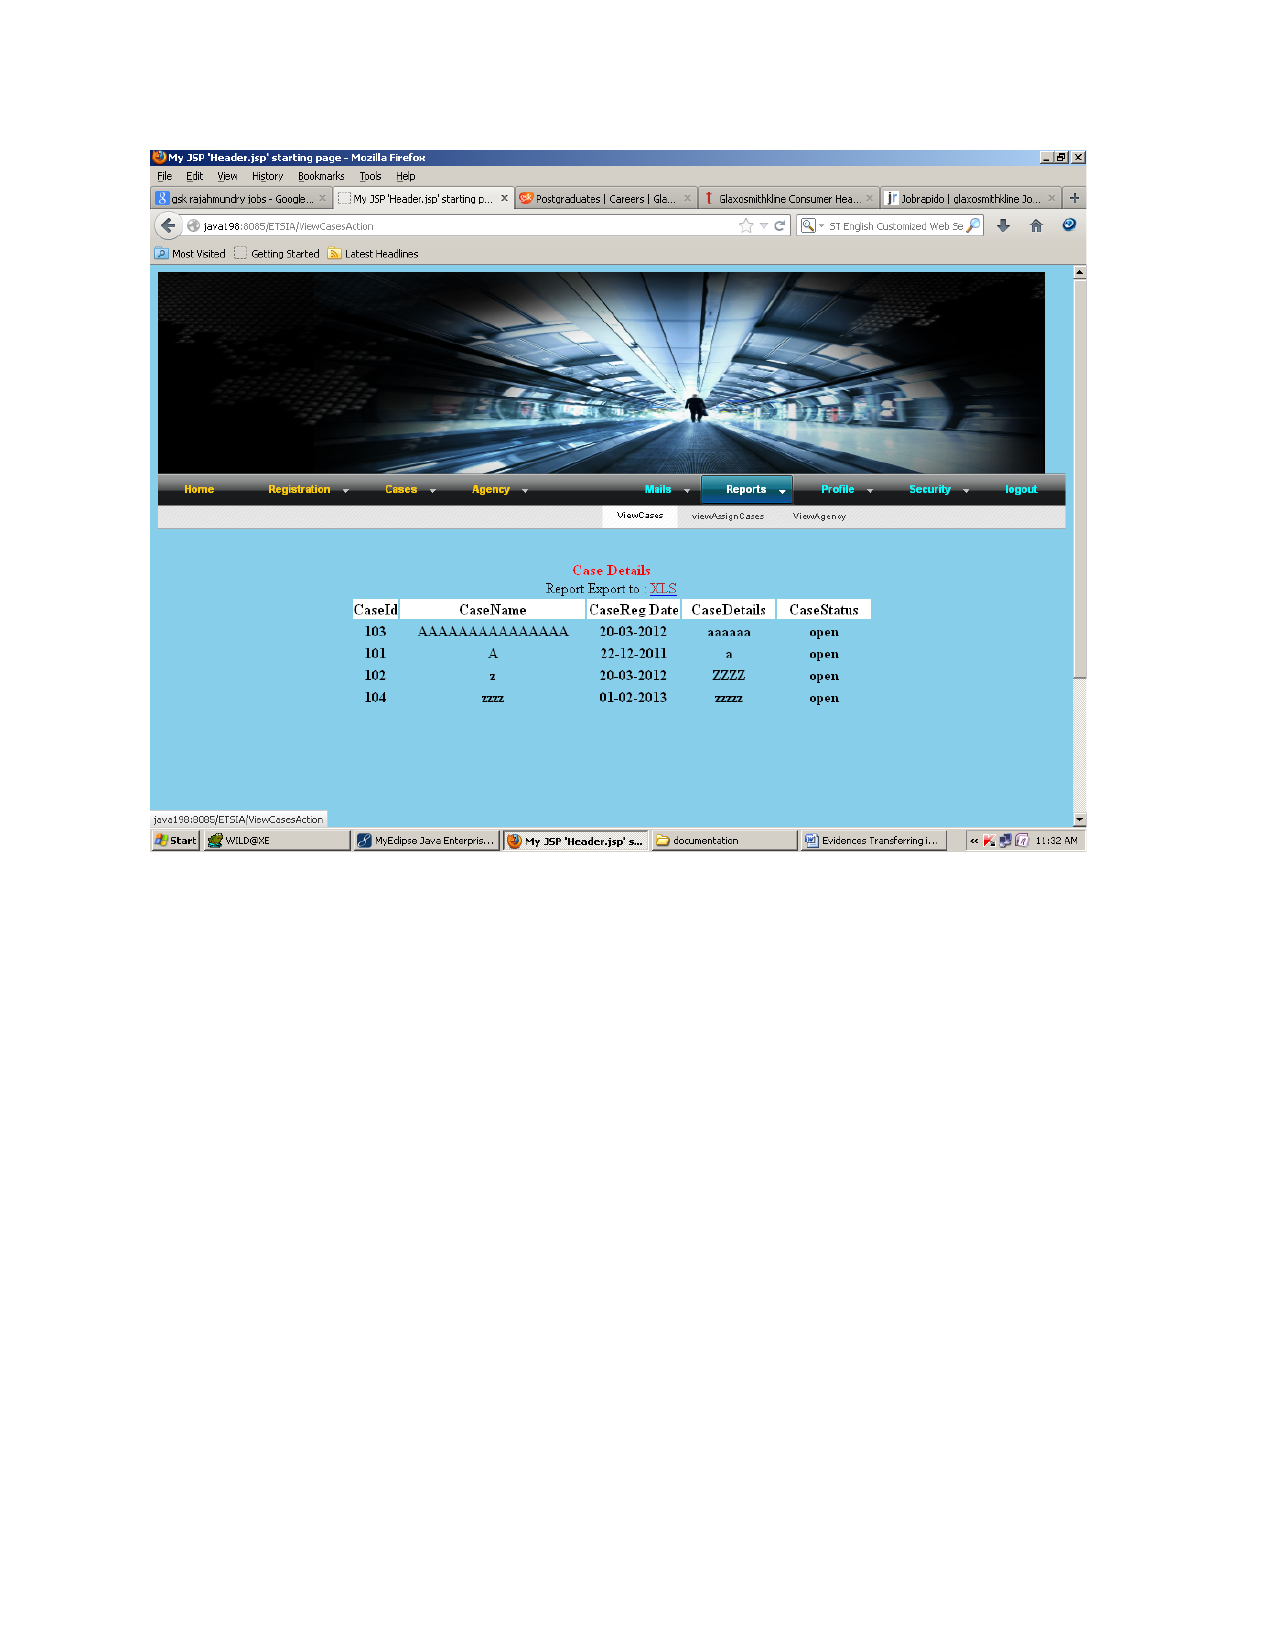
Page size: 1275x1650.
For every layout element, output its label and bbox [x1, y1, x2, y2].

picture [150, 150, 1087, 852]
